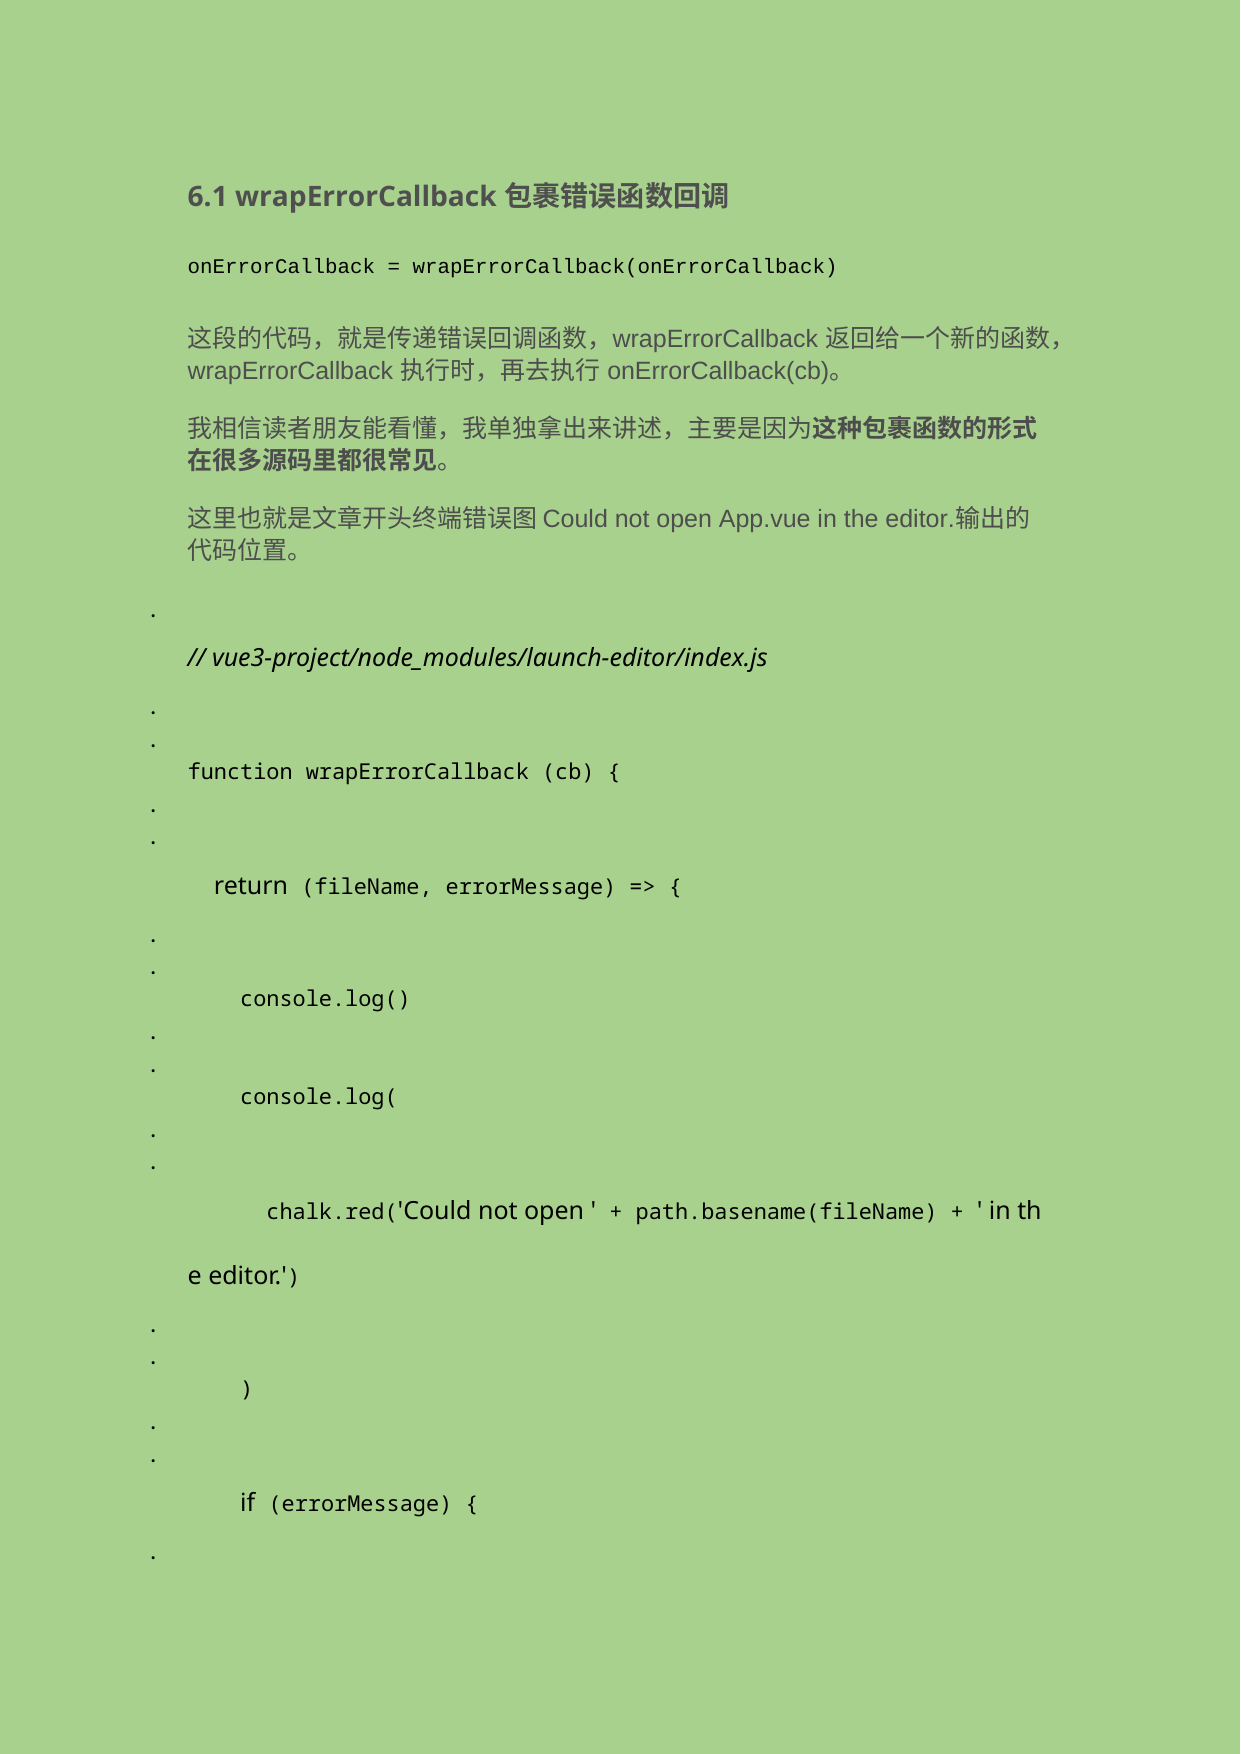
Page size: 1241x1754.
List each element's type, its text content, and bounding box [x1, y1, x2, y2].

text if (errorMessage) { [187, 1469, 1053, 1534]
text 这段的代码，就是传递错误回调函数，wrapErrorCallback 返回给一个新的函数，wrapErrorCallback 执行时，再去执行 onErrorCallback(cb)。 [187, 322, 1053, 387]
text 我相信读者朋友能看懂，我单独拿出来讲述，主要是因为这种包裹函数的形式在很多源码里都很常见。 [187, 412, 1053, 477]
text chalk.red('Could not open ' + path.basename(fileName) + ' in the editor.') [187, 1177, 1053, 1307]
text return (fileName, errorMessage) => { [187, 852, 1053, 917]
text console.log( [187, 1079, 1053, 1112]
subtitle 6.1 wrapErrorCallback 包裹错误函数回调 [187, 162, 1053, 227]
text // vue3-project/node_modules/launch-editor/index.js [187, 624, 1053, 689]
text console.log() [187, 982, 1053, 1014]
text 这里也就是文章开头终端错误图Could not open App.vue in the editor.输出的代码位置。 [187, 502, 1053, 567]
text onErrorCallback = wrapErrorCallback(onErrorCallback) [187, 252, 1053, 284]
text function wrapErrorCallback (cb) { [187, 754, 1053, 787]
text ) [187, 1372, 1053, 1404]
